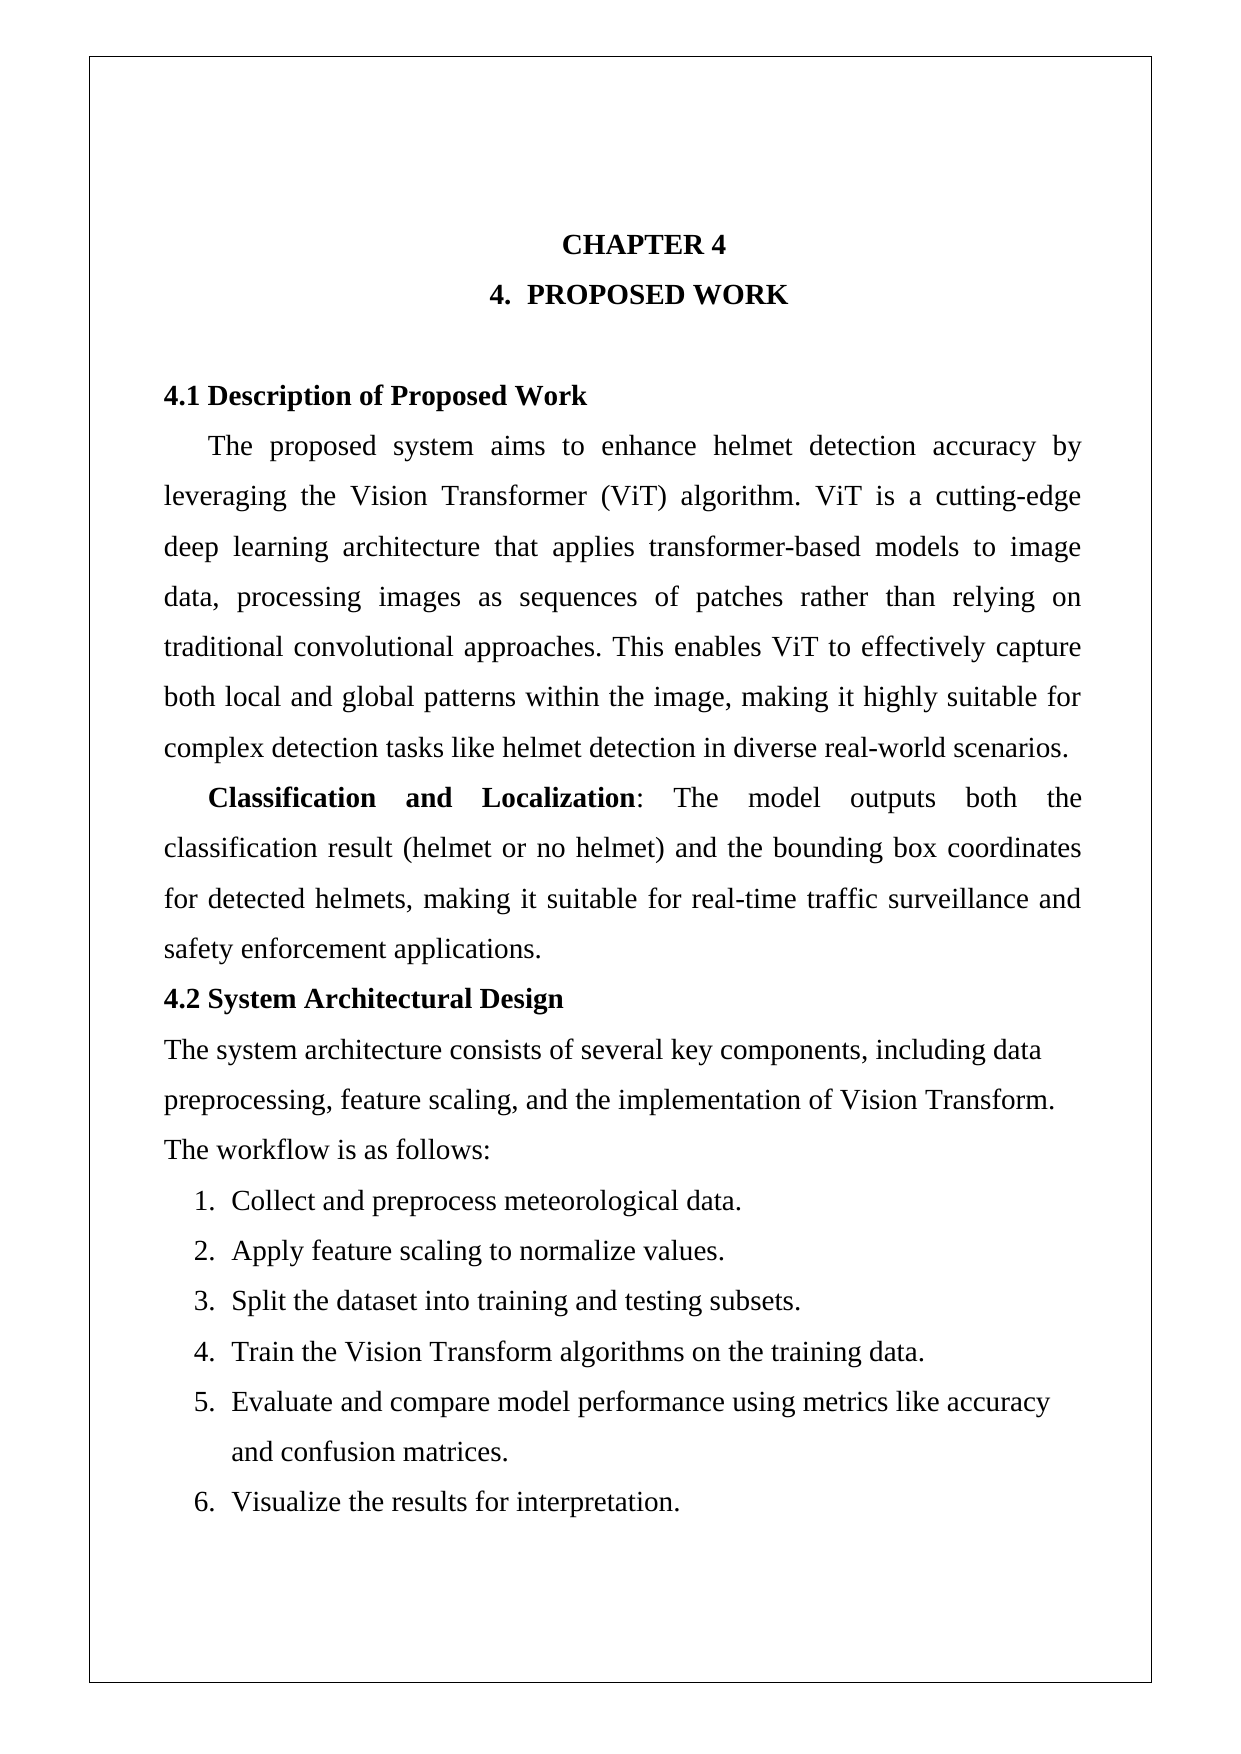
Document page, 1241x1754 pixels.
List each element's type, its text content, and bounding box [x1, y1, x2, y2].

text The proposed system aims to enhance helmet detection accuracy by leveraging the Vision Transformer (ViT) algorithm. ViT is a cutting-edge deep learning architecture that applies transformer-based models to image data, processing images as sequences of patches rather than relying on traditional convolutional approaches. This enables ViT to effectively capture both local and global patterns within the image, making it highly suitable for complex detection tasks like helmet detection in diverse real-world scenarios. [164, 428, 1082, 763]
text 4.1 Description of Proposed Work [164, 378, 1082, 411]
list Train the Vision Transform algorithms on the training data. [193, 1334, 1082, 1367]
list Split the dataset into training and testing subsets. [193, 1283, 1082, 1317]
list Visualize the results for interpretation. [193, 1484, 1082, 1518]
list Collect and preprocess meteorological data. [193, 1183, 1082, 1216]
list Apply feature scaling to normalize values. [193, 1233, 1082, 1267]
text 4.2 System Architectural Design The system architecture consists of several key components, including data preprocessing, feature scaling, and the implementation of Vision Transform. The workflow is as follows: [164, 981, 1082, 1166]
list PROPOSED WORK [136, 277, 1142, 311]
text CHAPTER 4 [196, 227, 1142, 260]
list Evaluate and compare model performance using metrics like accuracy and confusion matrices. [193, 1384, 1082, 1468]
text Classification and Localization: The model outputs both the classification result (helmet or no helmet) and the bounding box coordinates for detected helmets, making it suitable for real-time traffic surveillance and safety enforcement applications. [164, 780, 1082, 965]
